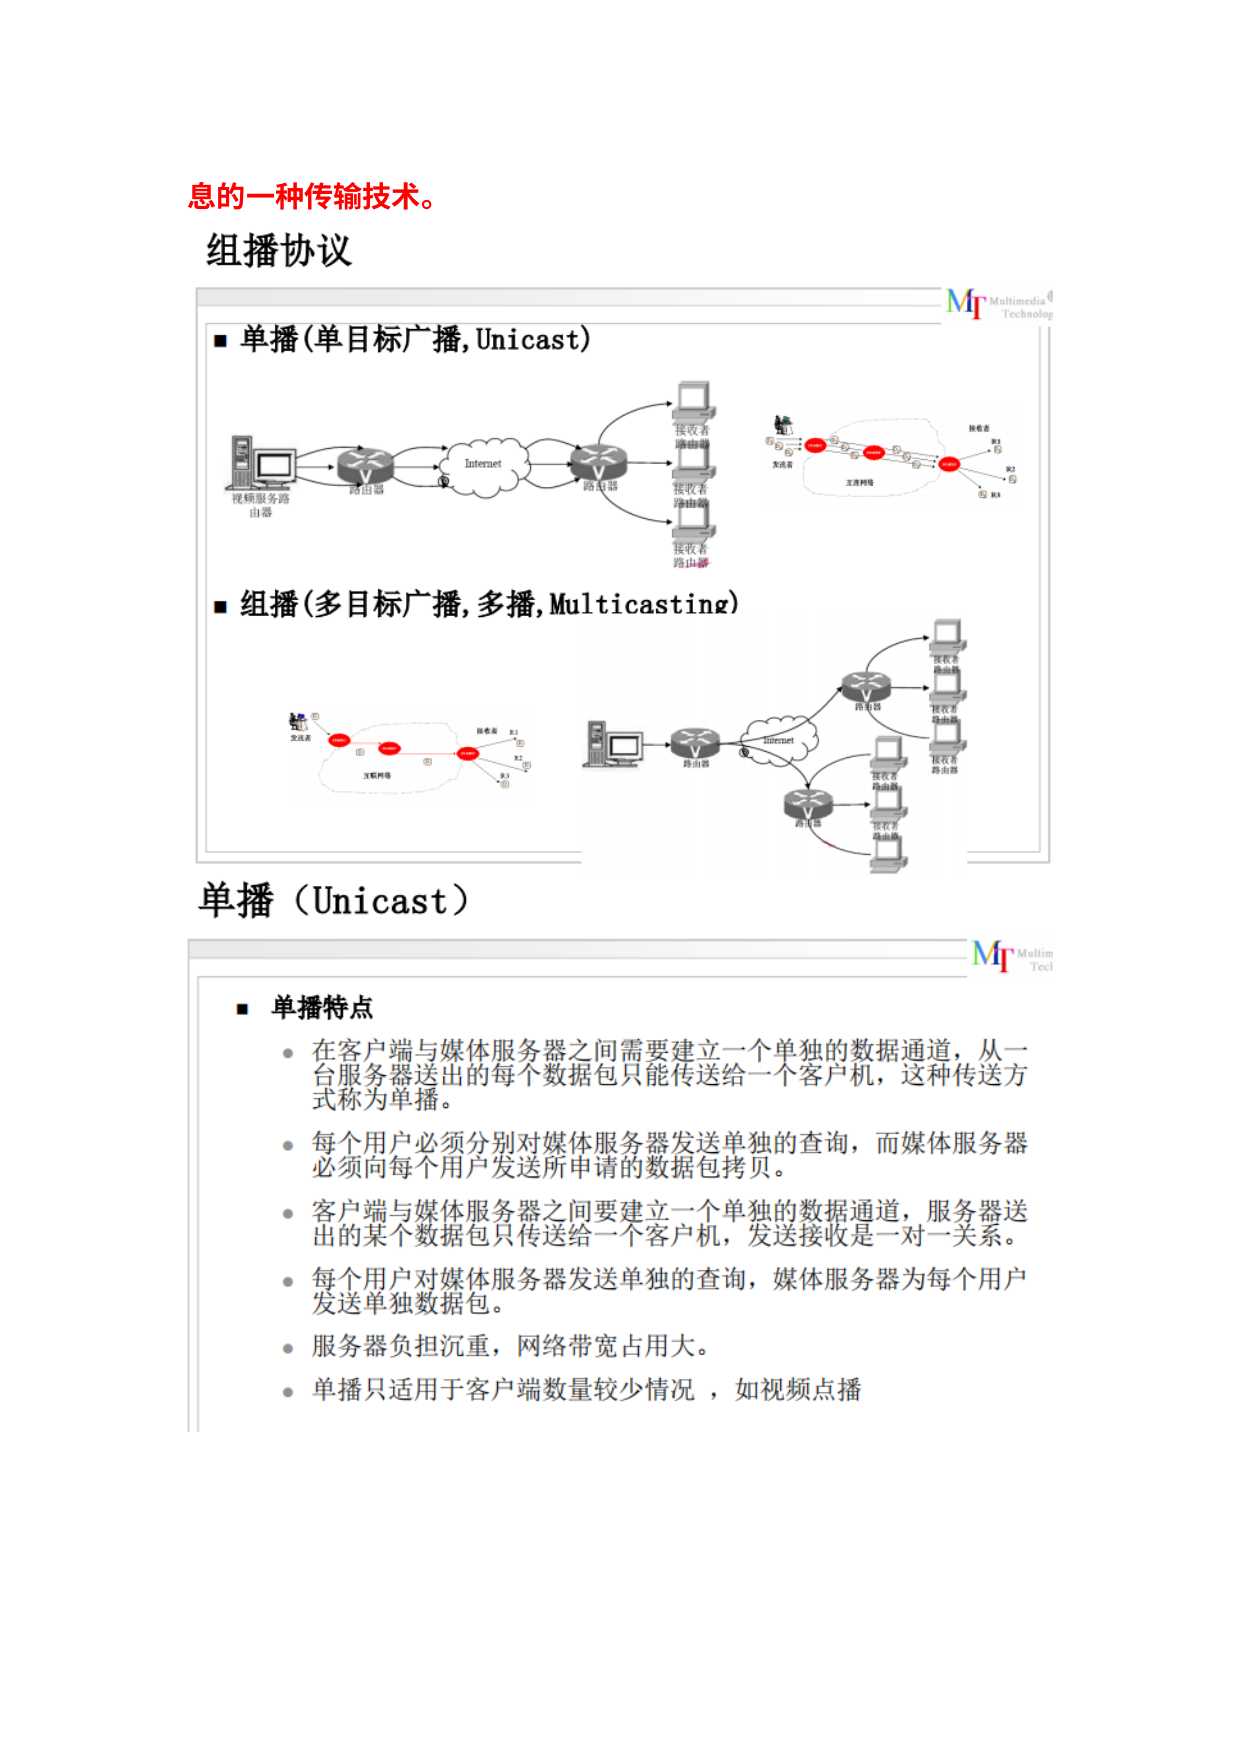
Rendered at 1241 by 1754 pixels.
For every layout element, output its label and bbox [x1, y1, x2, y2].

picture [187, 227, 1053, 876]
picture [187, 877, 1053, 1432]
text [187, 162, 1053, 227]
